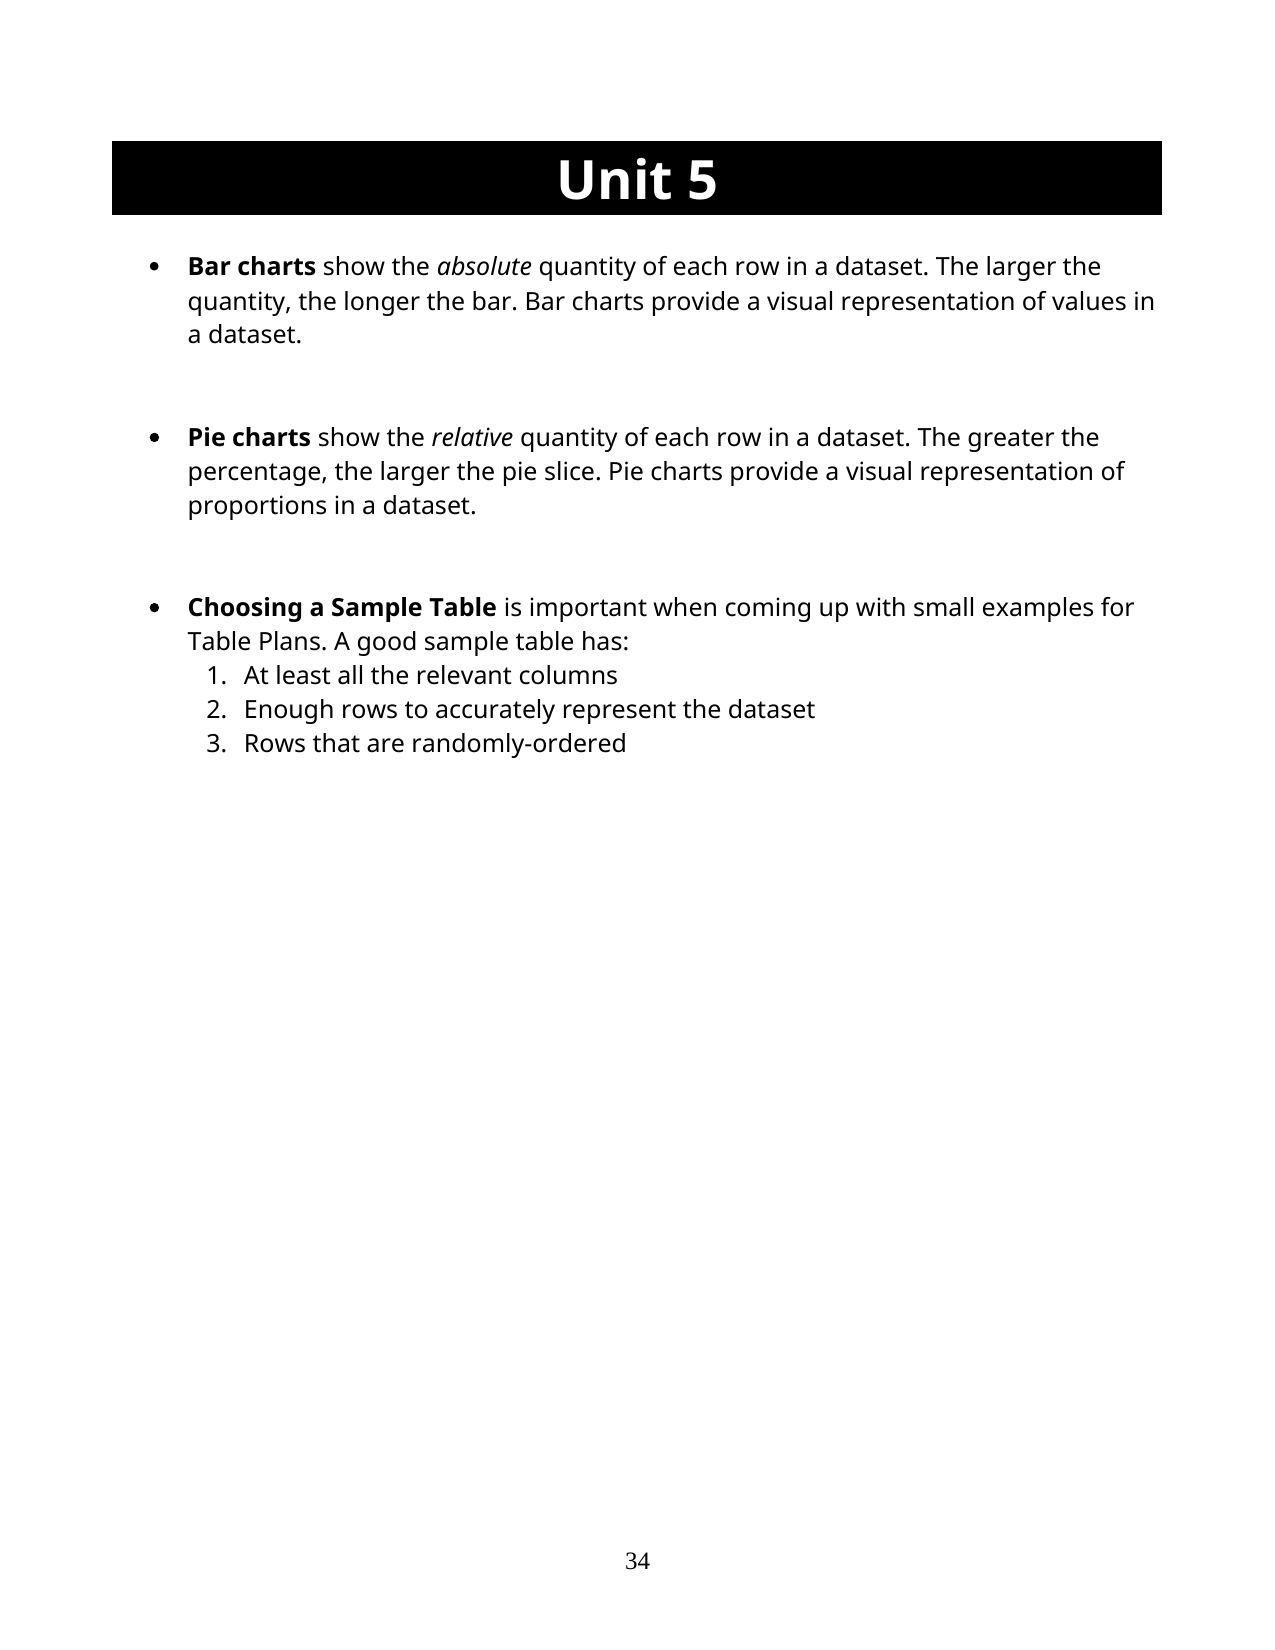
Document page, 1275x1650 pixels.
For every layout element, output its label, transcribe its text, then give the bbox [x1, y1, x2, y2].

list Enough rows to accurately represent the dataset [206, 692, 1162, 726]
list Rows that are randomly-ordered [206, 726, 1162, 760]
list Bar charts show the absolute quantity of each row in a dataset. The larger the quantity, the longer the bar. Bar charts provide a visual representation of values in a dataset. [150, 249, 1162, 351]
list Choosing a Sample Table is important when coming up with small examples for Table Plans. A good sample table has: [150, 590, 1162, 658]
subtitle Unit 5 [112, 141, 1162, 215]
list At least all the relevant columns [206, 658, 1162, 692]
list Pie charts show the relative quantity of each row in a dataset. The greater the percentage, the larger the pie slice. Pie charts provide a visual representation of proportions in a dataset. [150, 419, 1162, 522]
